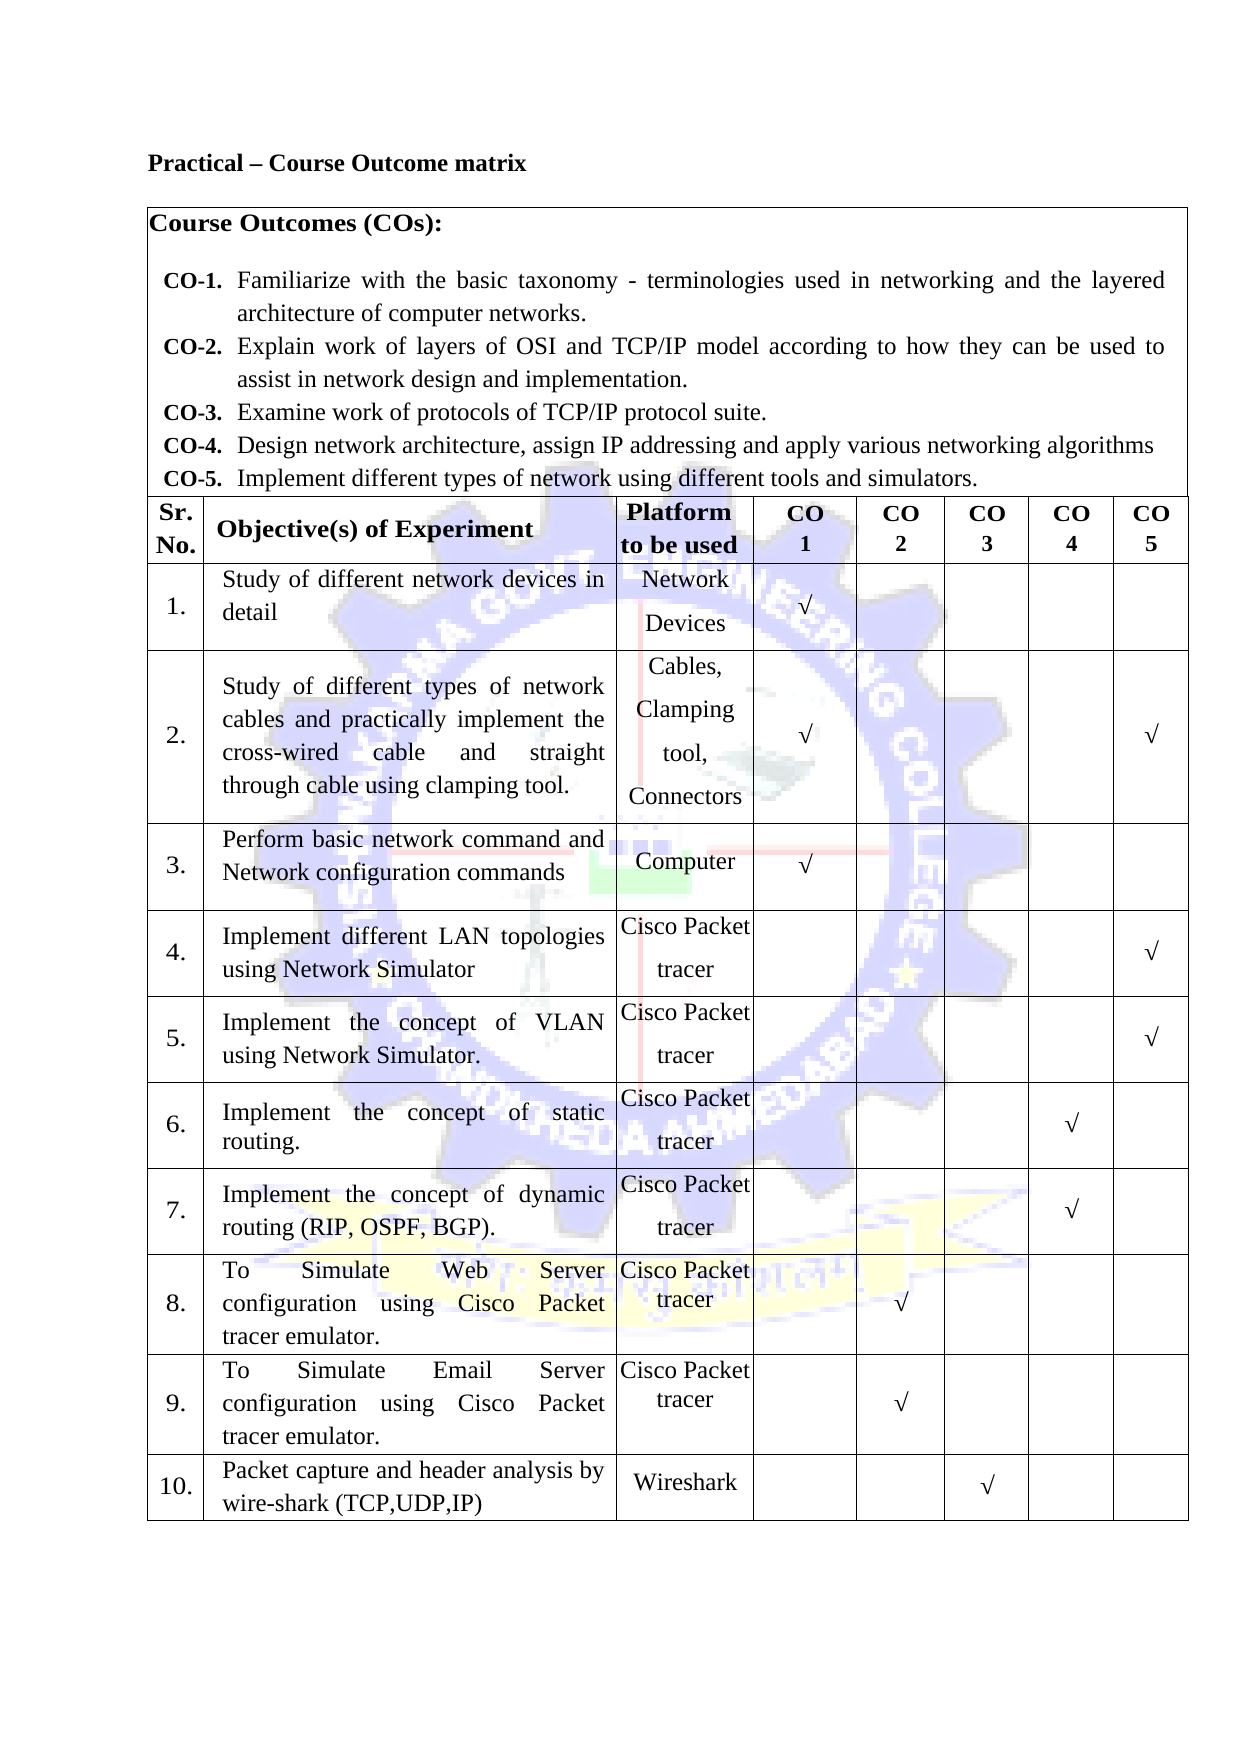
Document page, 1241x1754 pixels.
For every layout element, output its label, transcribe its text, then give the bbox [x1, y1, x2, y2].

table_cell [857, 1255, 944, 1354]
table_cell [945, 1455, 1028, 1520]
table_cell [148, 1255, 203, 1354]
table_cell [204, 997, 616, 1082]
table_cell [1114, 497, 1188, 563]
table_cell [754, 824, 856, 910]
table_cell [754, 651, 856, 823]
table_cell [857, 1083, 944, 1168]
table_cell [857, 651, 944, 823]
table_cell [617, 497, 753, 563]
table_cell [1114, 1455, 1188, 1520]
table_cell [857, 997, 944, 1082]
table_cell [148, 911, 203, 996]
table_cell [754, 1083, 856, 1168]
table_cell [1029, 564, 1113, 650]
text Practical – Course Outcome matrix [148, 148, 1100, 176]
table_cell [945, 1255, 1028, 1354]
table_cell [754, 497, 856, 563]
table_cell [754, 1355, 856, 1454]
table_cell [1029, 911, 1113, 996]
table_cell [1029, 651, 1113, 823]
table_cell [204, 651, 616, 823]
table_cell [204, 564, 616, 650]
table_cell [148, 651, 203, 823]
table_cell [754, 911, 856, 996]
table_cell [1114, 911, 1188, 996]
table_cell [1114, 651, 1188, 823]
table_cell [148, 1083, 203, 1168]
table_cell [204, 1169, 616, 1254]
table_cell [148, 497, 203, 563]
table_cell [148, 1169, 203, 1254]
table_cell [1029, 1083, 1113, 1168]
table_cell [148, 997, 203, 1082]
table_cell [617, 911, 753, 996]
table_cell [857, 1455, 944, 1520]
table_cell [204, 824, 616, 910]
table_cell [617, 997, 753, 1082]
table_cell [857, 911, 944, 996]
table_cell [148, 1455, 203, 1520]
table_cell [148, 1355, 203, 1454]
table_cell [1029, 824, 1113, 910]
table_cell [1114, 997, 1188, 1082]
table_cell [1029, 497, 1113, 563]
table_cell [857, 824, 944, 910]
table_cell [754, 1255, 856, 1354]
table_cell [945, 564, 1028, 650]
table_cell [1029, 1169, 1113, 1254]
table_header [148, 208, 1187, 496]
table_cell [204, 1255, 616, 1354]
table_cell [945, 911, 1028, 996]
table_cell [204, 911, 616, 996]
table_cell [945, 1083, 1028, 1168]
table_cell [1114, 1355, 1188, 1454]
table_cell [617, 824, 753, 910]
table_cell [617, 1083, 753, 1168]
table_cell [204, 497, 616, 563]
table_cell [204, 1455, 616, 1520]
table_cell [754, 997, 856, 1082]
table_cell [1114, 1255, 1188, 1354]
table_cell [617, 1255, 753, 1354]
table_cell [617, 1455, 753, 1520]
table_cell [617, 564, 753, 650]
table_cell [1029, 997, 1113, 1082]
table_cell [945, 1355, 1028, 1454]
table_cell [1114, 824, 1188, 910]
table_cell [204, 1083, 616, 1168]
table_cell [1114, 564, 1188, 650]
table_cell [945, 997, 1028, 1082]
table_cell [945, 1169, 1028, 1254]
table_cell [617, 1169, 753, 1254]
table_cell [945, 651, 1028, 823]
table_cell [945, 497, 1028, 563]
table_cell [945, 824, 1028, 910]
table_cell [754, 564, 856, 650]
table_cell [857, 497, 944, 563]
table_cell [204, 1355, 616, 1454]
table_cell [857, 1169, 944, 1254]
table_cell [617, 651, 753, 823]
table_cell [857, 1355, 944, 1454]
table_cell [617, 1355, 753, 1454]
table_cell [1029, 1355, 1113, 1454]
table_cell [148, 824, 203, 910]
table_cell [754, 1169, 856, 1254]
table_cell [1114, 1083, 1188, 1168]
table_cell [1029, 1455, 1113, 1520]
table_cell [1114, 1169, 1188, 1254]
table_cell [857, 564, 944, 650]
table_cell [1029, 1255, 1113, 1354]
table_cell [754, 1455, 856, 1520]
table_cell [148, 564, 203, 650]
